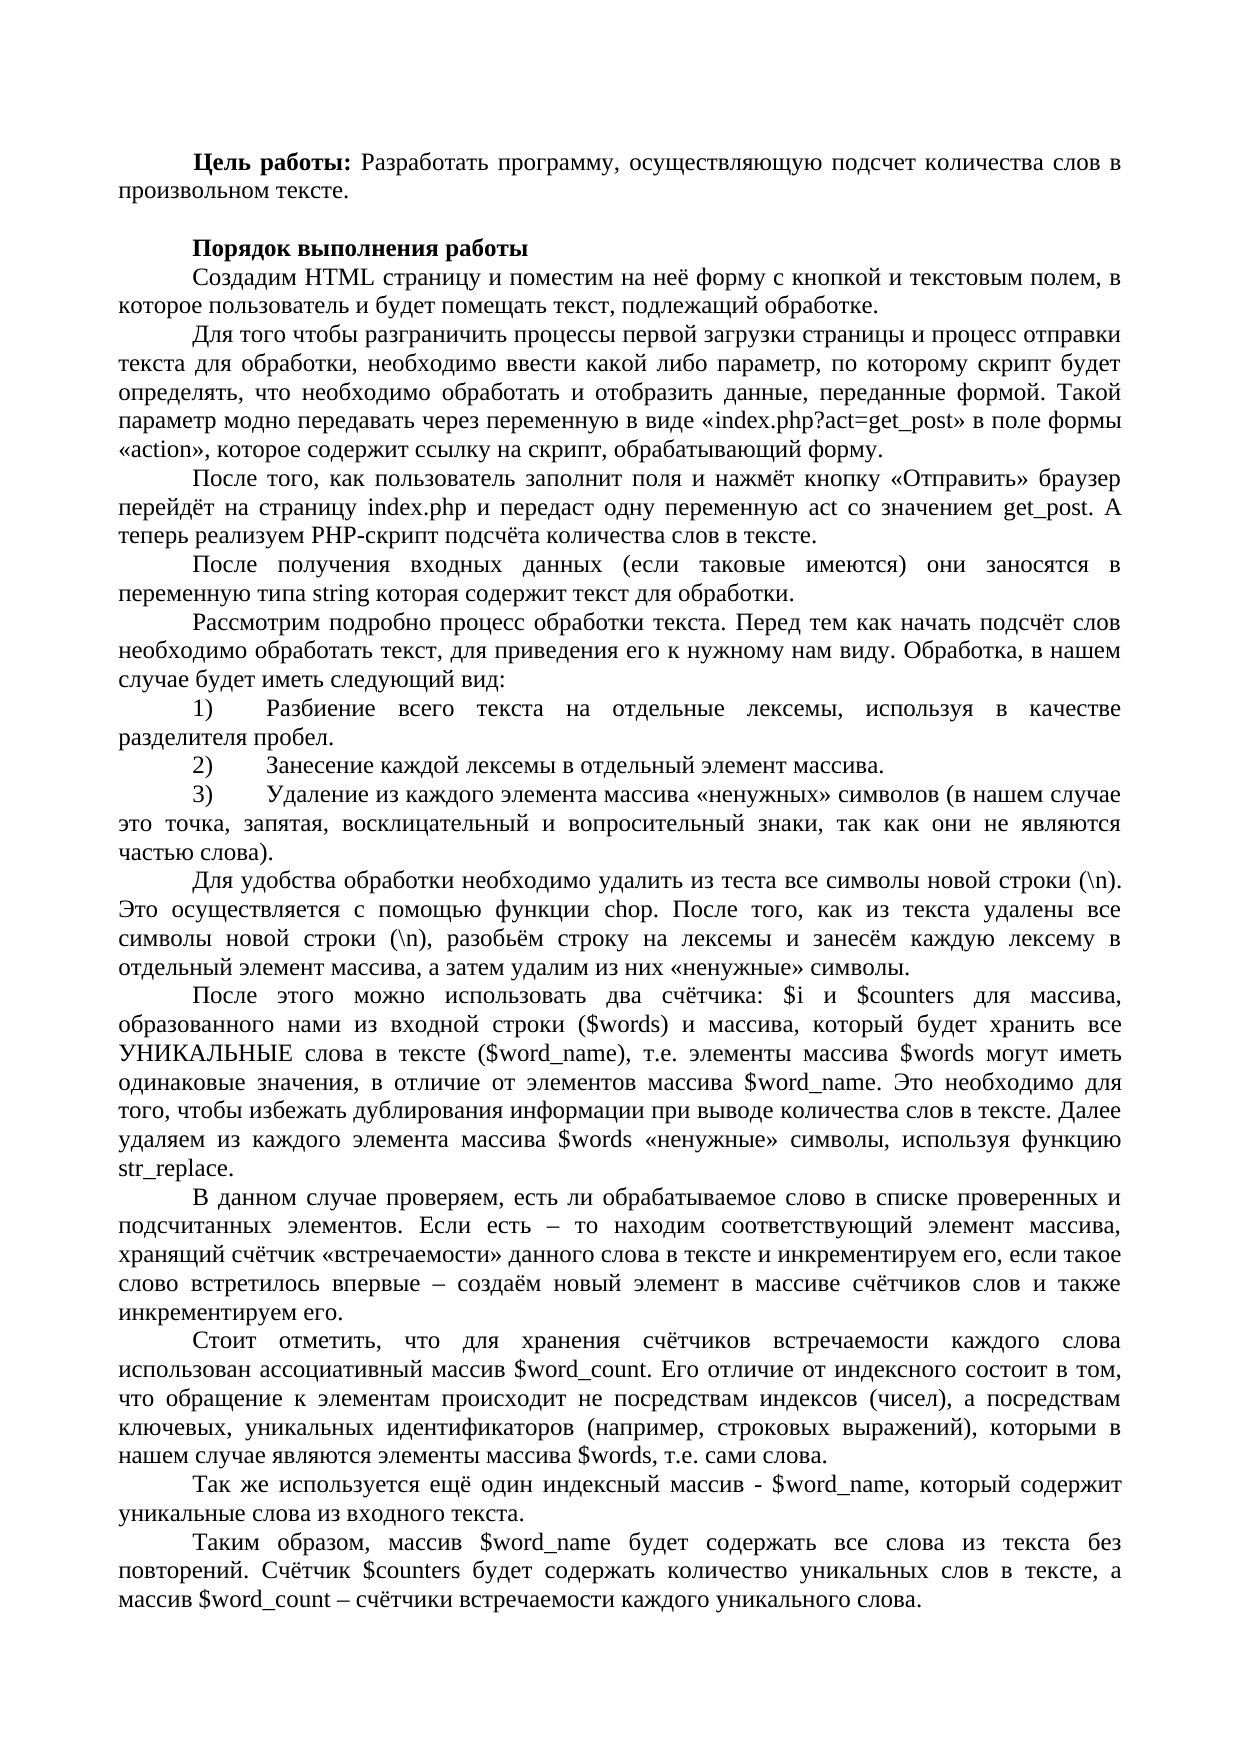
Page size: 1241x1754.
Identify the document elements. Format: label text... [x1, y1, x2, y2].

text Для того чтобы разграничить процессы первой загрузки страницы и процесс отправки текста для обработки, необходимо ввести какой либо параметр, по которому скрипт будет определять, что необходимо обработать и отобразить данные, переданные формой. Такой параметр модно передавать через переменную в виде «index.php?act=get_post» в поле формы «action», которое содержит ссылку на скрипт, обрабатывающий форму. [118, 319, 1122, 463]
text Стоит отметить, что для хранения счётчиков встречаемости каждого слова использован ассоциативный массив $word_count. Его отличие от индексного состоит в том, что обращение к элементам происходит не посредствам индексов (чисел), а посредствам ключевых, уникальных идентификаторов (например, строковых выражений), которыми в нашем случае являются элементы массива $words, т.е. сами слова. [118, 1326, 1122, 1469]
text Для удобства обработки необходимо удалить из теста все символы новой строки (\n). Это осуществляется с помощью функции chop. После того, как из текста удалены все символы новой строки (\n), разобьём строку на лексемы и занесём каждую лексему в отдельный элемент массива, а затем удалим из них «ненужные» символы. [118, 866, 1122, 981]
list Удаление из каждого элемента массива «ненужных» символов (в нашем случае это точка, запятая, восклицательный и вопросительный знаки, так как они не являются частью слова). [118, 779, 1122, 866]
text Так же используется ещё один индексный массив - $word_name, который содержит уникальные слова из входного текста. [118, 1469, 1122, 1527]
text В данном случае проверяем, есть ли обрабатываемое слово в списке проверенных и подсчитанных элементов. Если есть – то находим соответствующий элемент массива, хранящий счётчик «встречаемости» данного слова в тексте и инкрементируем его, если такое слово встретилось впервые – создаём новый элемент в массиве счётчиков слов и также инкрементируем его. [118, 1182, 1122, 1326]
text Создадим HTML страницу и поместим на неё форму с кнопкой и текстовым полем, в которое пользователь и будет помещать текст, подлежащий обработке. [118, 262, 1122, 319]
list Занесение каждой лексемы в отдельный элемент массива. [118, 751, 1122, 779]
text После получения входных данных (если таковые имеются) они заносятся в переменную типа string которая содержит текст для обработки. [118, 549, 1122, 607]
text После этого можно использовать два счётчика: $i и $counters для массива, образованного нами из входной строки ($words) и массива, который будет хранить все УНИКАЛЬНЫЕ слова в тексте ($word_name), т.е. элементы массива $words могут иметь одинаковые значения, в отличие от элементов массива $word_name. Это необходимо для того, чтобы избежать дублирования информации при выводе количества слов в тексте. Далее удаляем из каждого элемента массива $words «ненужные» символы, используя функцию str_replace. [118, 981, 1122, 1182]
text Рассмотрим подробно процесс обработки текста. Перед тем как начать подсчёт слов необходимо обработать текст, для приведения его к нужному нам виду. Обработка, в нашем случае будет иметь следующий вид: [118, 607, 1122, 693]
subtitle Порядок выполнения работы [118, 233, 1122, 262]
subtitle Цель работы: Разработать программу, осуществляющую подсчет количества слов в произвольном тексте. [118, 147, 1122, 204]
text Таким образом, массив $word_name будет содержать все слова из текста без повторений. Счётчик $counters будет содержать количество уникальных слов в тексте, а массив $word_count – счётчики встречаемости каждого уникального слова. [118, 1527, 1122, 1613]
text После того, как пользователь заполнит поля и нажмёт кнопку «Отправить» браузер перейдёт на страницу index.php и передаст одну переменную act со значением get_post. А теперь реализуем PHP-скрипт подсчёта количества слов в тексте. [118, 463, 1122, 549]
list Разбиение всего текста на отдельные лексемы, используя в качестве разделителя пробел. [118, 693, 1122, 751]
